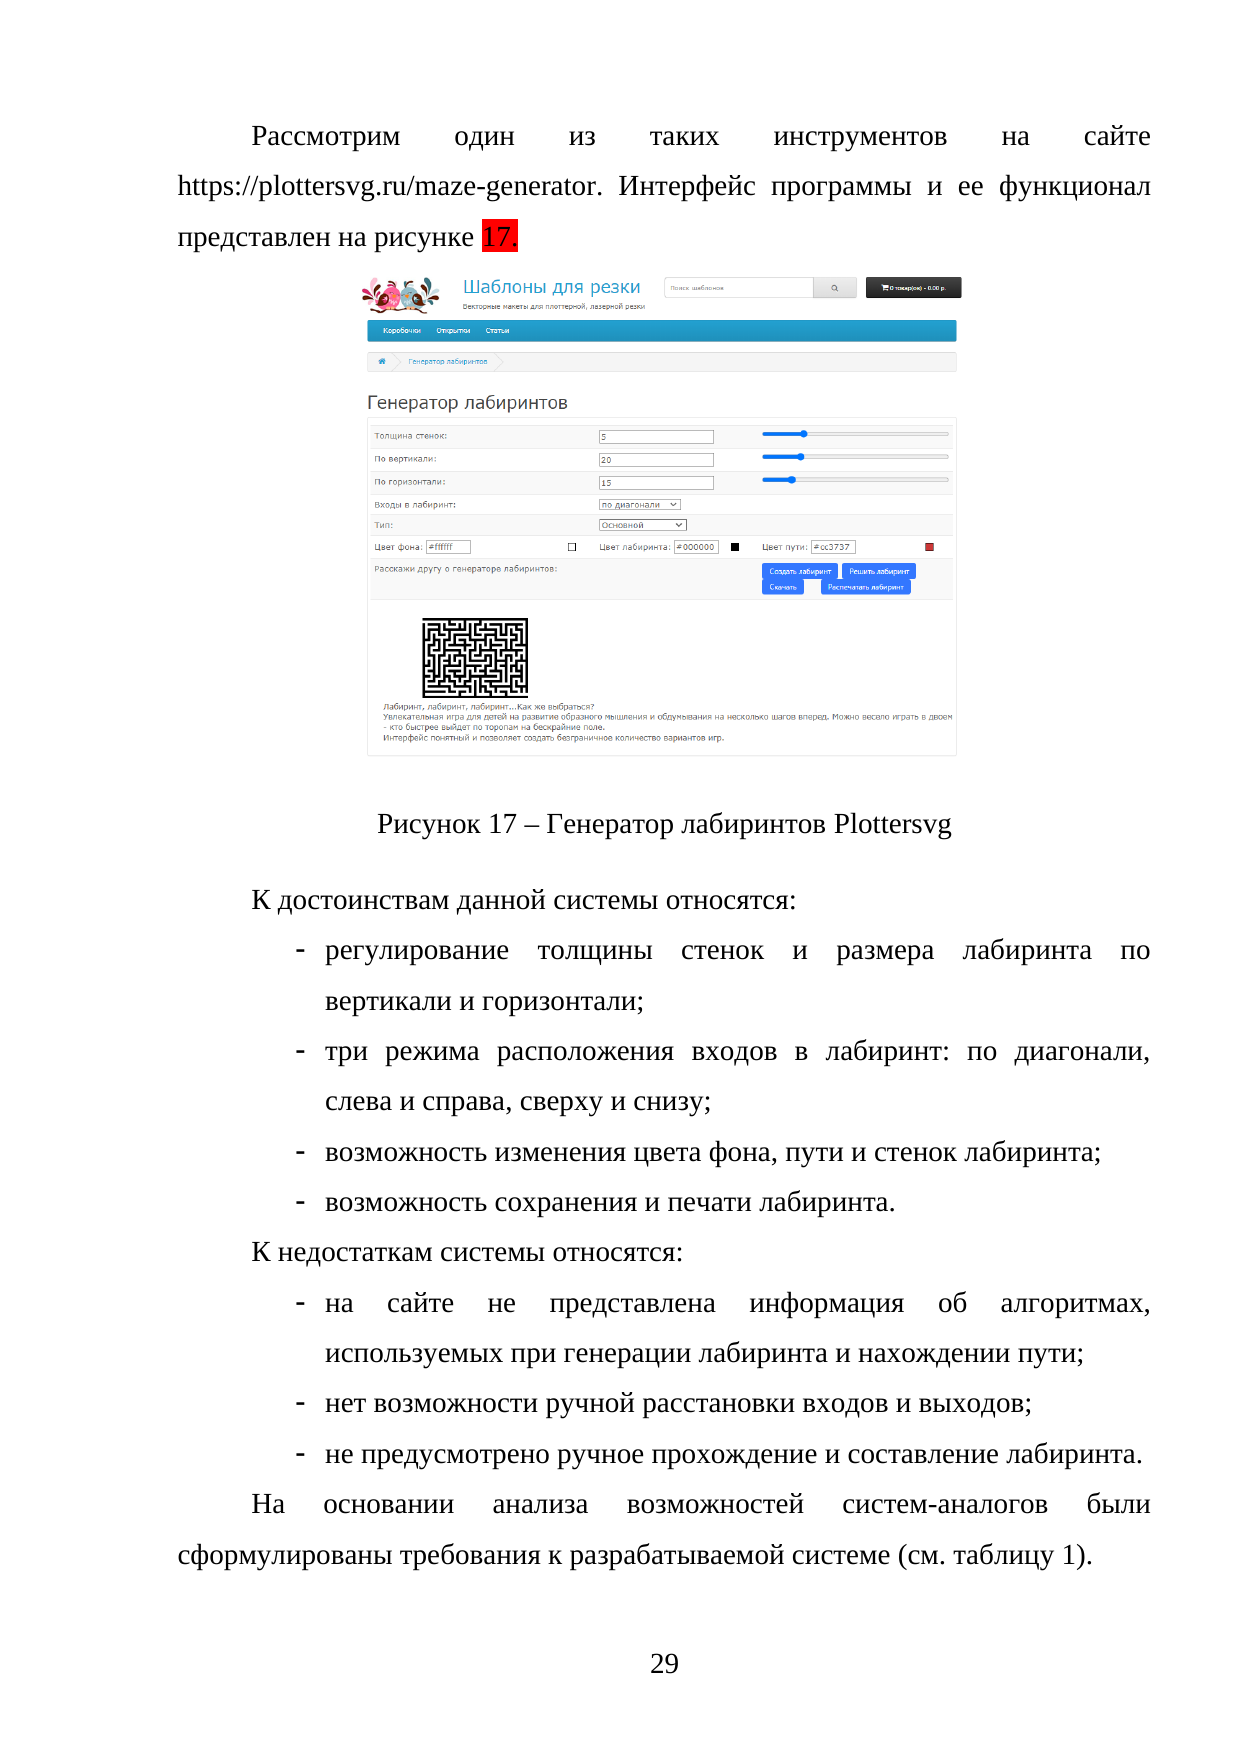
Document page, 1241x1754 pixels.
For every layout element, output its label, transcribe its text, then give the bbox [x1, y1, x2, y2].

text не предусмотрено ручное прохождение и составление лабиринта. [295, 1436, 1152, 1470]
text возможность изменения цвета фона, пути и стенок лабиринта; [295, 1134, 1152, 1167]
text На основании анализа возможностей систем-аналогов были сформулированы требования к разрабатываемой системе (см. таблицу 1). [177, 1486, 1152, 1570]
text возможность сохранения и печати лабиринта. [295, 1184, 1152, 1218]
text К недостаткам системы относятся: [177, 1234, 1152, 1268]
picture [351, 269, 978, 765]
text К достоинствам данной системы относятся: [177, 882, 1152, 916]
text нет возможности ручной расстановки входов и выходов; [295, 1386, 1152, 1419]
text регулирование толщины стенок и размера лабиринта по вертикали и горизонтали; [295, 932, 1152, 1016]
text на сайте не представлена информация об алгоритмах, используемых при генерации лабиринта и нахождении пути; [295, 1285, 1152, 1369]
text три режима расположения входов в лабиринт: по диагонали, слева и справа, сверху и снизу; [295, 1033, 1152, 1117]
text Рассмотрим один из таких инструментов на сайте https://plottersvg.ru/maze-generator. Интерфейс программы и ее функционал представлен на рисунке 17. [177, 118, 1152, 252]
